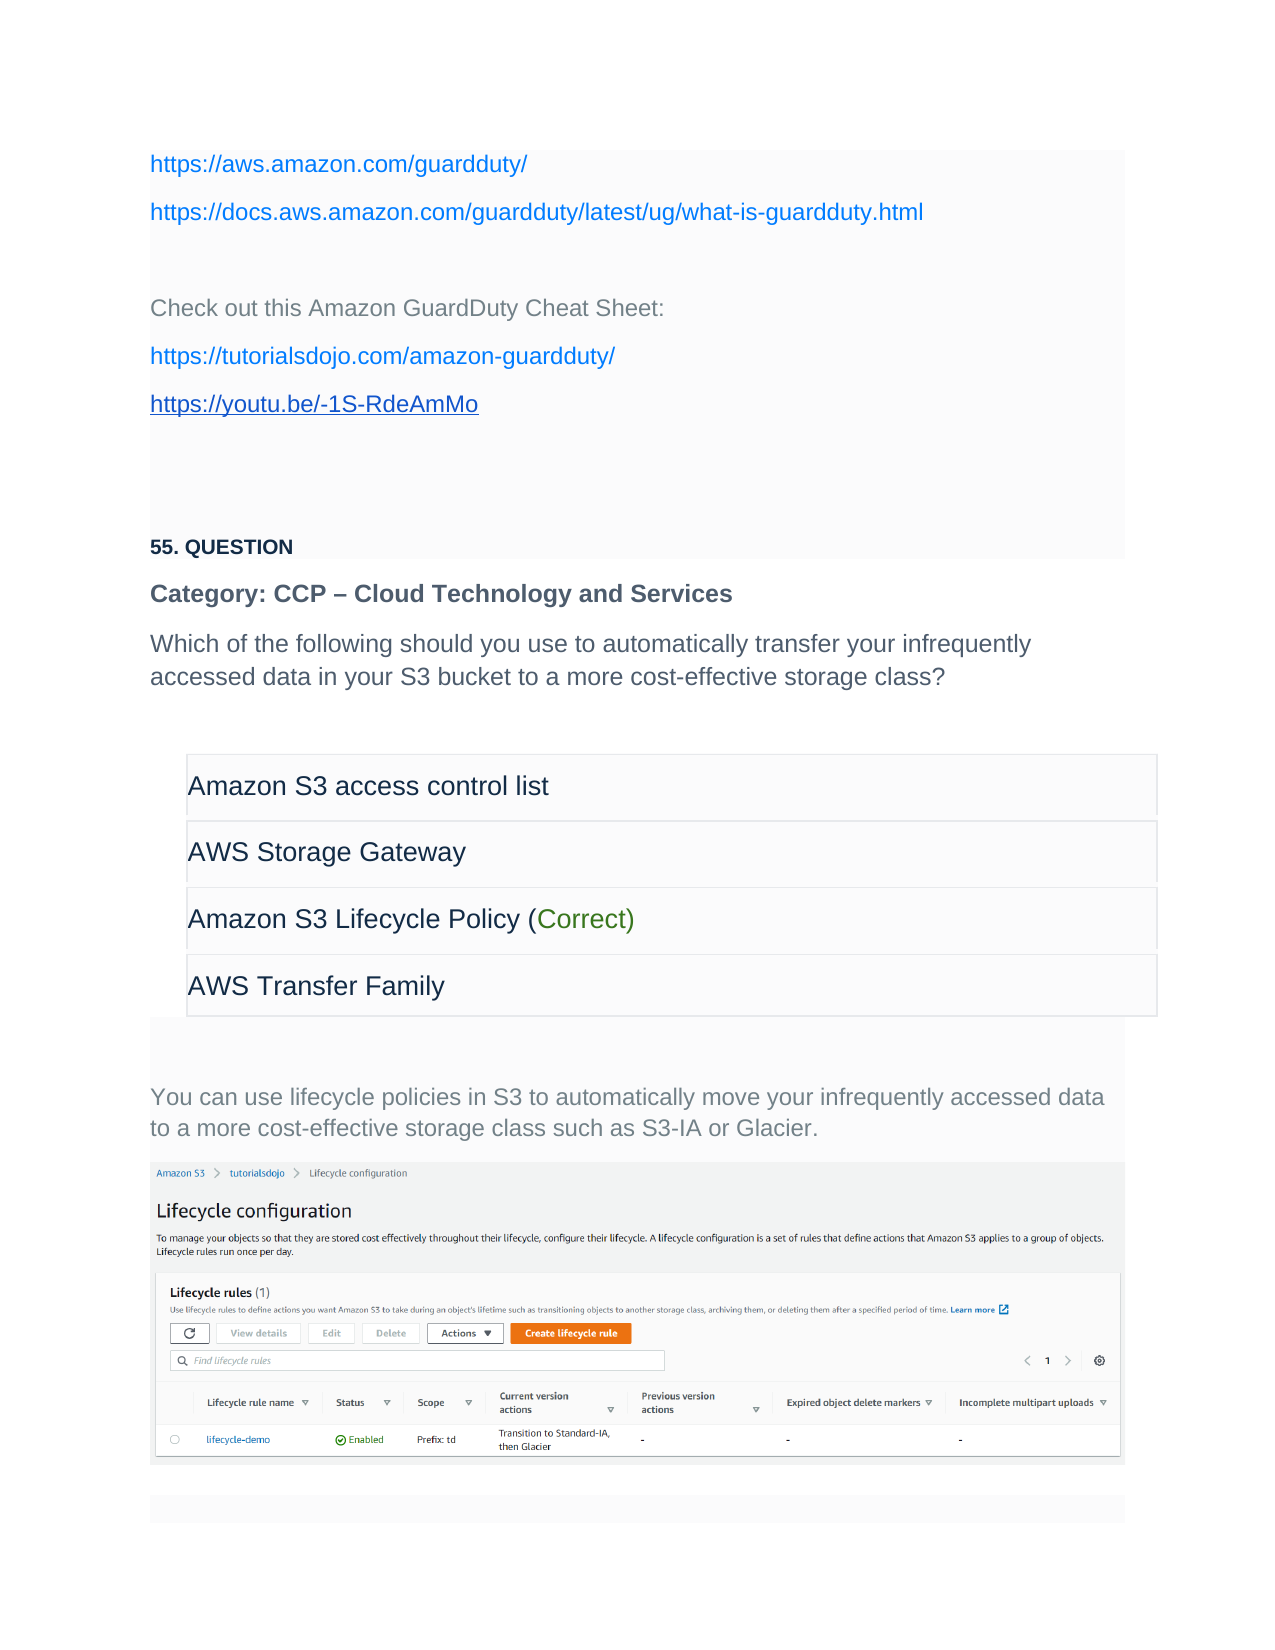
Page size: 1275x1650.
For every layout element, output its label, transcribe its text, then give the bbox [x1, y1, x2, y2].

list Amazon S3 Lifecycle Policy (Correct) [188, 888, 1156, 949]
picture [150, 1162, 1125, 1465]
text Which of the following should you use to automatically transfer your infrequently accessed data in your S3 bucket to a more cost-effective storage class? [150, 629, 1125, 691]
list AWS Transfer Family [188, 955, 1156, 1015]
list AWS Storage Gateway [188, 822, 1156, 882]
text Category: CCP – Cloud Technology and Services [150, 579, 1125, 608]
text https://tutorialsdojo.com/amazon-guardduty/ [150, 342, 1125, 369]
text You can use lifecycle policies in S3 to automatically move your infrequently accessed data to a more cost-effective storage class such as S3-IA or Glacier. [150, 1082, 1125, 1142]
text 55. QUESTION [150, 535, 1125, 559]
text https://aws.amazon.com/guardduty/ [150, 150, 1125, 178]
text Check out this Amazon GuardDuty Cheat Sheet: [150, 293, 1125, 321]
text https://youtu.be/-1S-RdeAmMo [150, 390, 1125, 418]
text https://docs.aws.amazon.com/guardduty/latest/ug/what-is-guardduty.html [150, 198, 1125, 226]
list Amazon S3 access control list [188, 755, 1156, 815]
